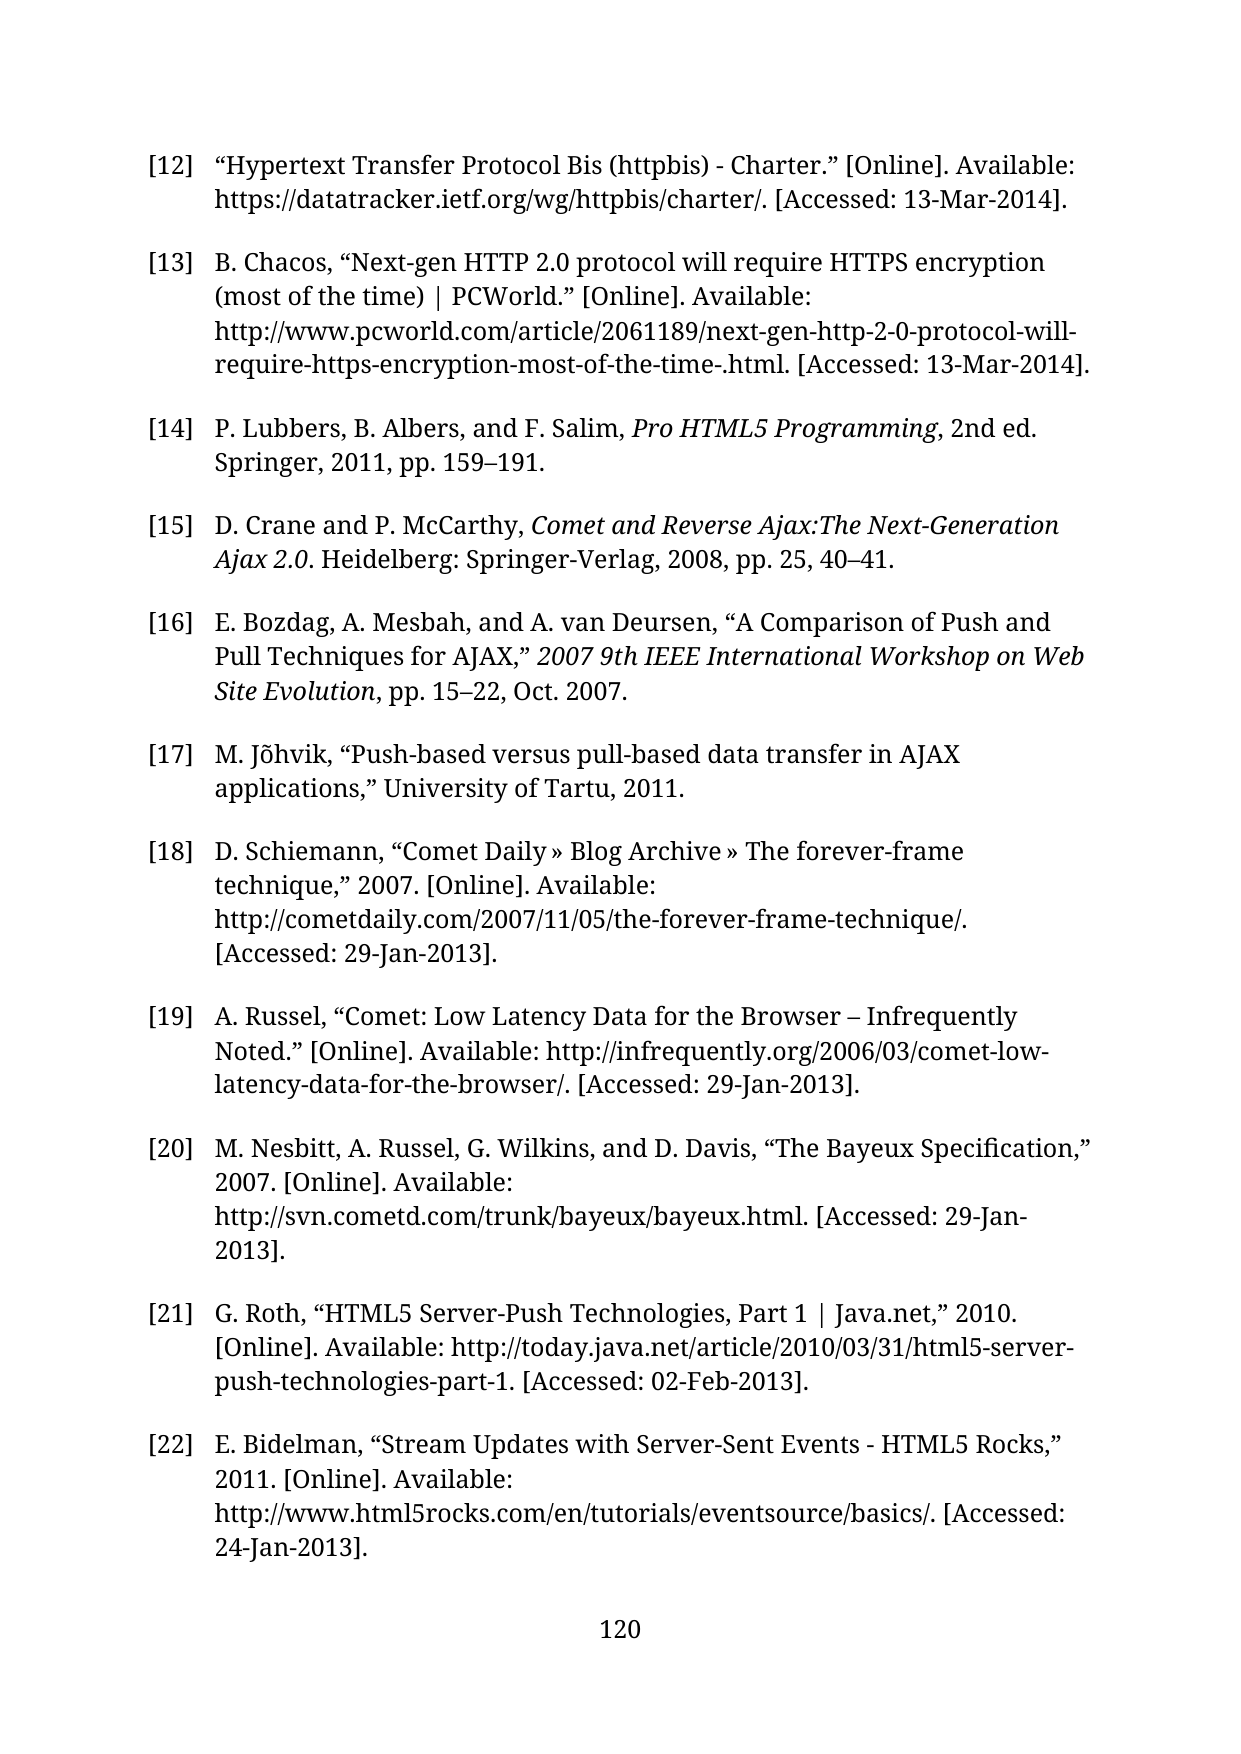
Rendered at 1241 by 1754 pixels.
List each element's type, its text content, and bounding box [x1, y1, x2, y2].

text [21] G. Roth, “HTML5 Server-Push Technologies, Part 1 | Java.net,” 2010. [Online]. Available: http://today.java.net/article/2010/03/31/html5-server-push-technologies-part-1. [Accessed: 02-Feb-2013]. [148, 1296, 1092, 1398]
text [15] D. Crane and P. McCarthy, Comet and Reverse Ajax:The Next-Generation Ajax 2.0. Heidelberg: Springer-Verlag, 2008, pp. 25, 40–41. [148, 508, 1092, 576]
text [14] P. Lubbers, B. Albers, and F. Salim, Pro HTML5 Programming, 2nd ed. Springer, 2011, pp. 159–191. [148, 410, 1092, 478]
text [18] D. Schiemann, “Comet Daily » Blog Archive » The forever-frame technique,” 2007. [Online]. Available: http://cometdaily.com/2007/11/05/the-forever-frame-technique/. [Accessed: 29-Jan-2013]. [148, 834, 1092, 970]
text [19] A. Russel, “Comet: Low Latency Data for the Browser – Infrequently Noted.” [Online]. Available: http://infrequently.org/2006/03/comet-low-latency-data-for-the-browser/. [Accessed: 29-Jan-2013]. [148, 999, 1092, 1101]
text [16] E. Bozdag, A. Mesbah, and A. van Deursen, “A Comparison of Push and Pull Techniques for AJAX,” 2007 9th IEEE International Workshop on Web Site Evolution, pp. 15–22, Oct. 2007. [148, 605, 1092, 707]
text [20] M. Nesbitt, A. Russel, G. Wilkins, and D. Davis, “The Bayeux Specification,” 2007. [Online]. Available: http://svn.cometd.com/trunk/bayeux/bayeux.html. [Accessed: 29-Jan-2013]. [148, 1130, 1092, 1267]
text [13] B. Chacos, “Next-gen HTTP 2.0 protocol will require HTTPS encryption (most of the time) | PCWorld.” [Online]. Available: http://www.pcworld.com/article/2061189/next-gen-http-2-0-protocol-will-require-https-encryption-most-of-the-time-.html. [Accessed: 13-Mar-2014]. [148, 245, 1092, 381]
text [22] E. Bidelman, “Stream Updates with Server-Sent Events - HTML5 Rocks,” 2011. [Online]. Available: http://www.html5rocks.com/en/tutorials/eventsource/basics/. [Accessed: 24-Jan-2013]. [148, 1427, 1092, 1563]
text [12] “Hypertext Transfer Protocol Bis (httpbis) - Charter.” [Online]. Available: https://datatracker.ietf.org/wg/httpbis/charter/. [Accessed: 13-Mar-2014]. [148, 148, 1092, 216]
text [17] M. Jõhvik, “Push-based versus pull-based data transfer in AJAX applications,” University of Tartu, 2011. [148, 736, 1092, 804]
